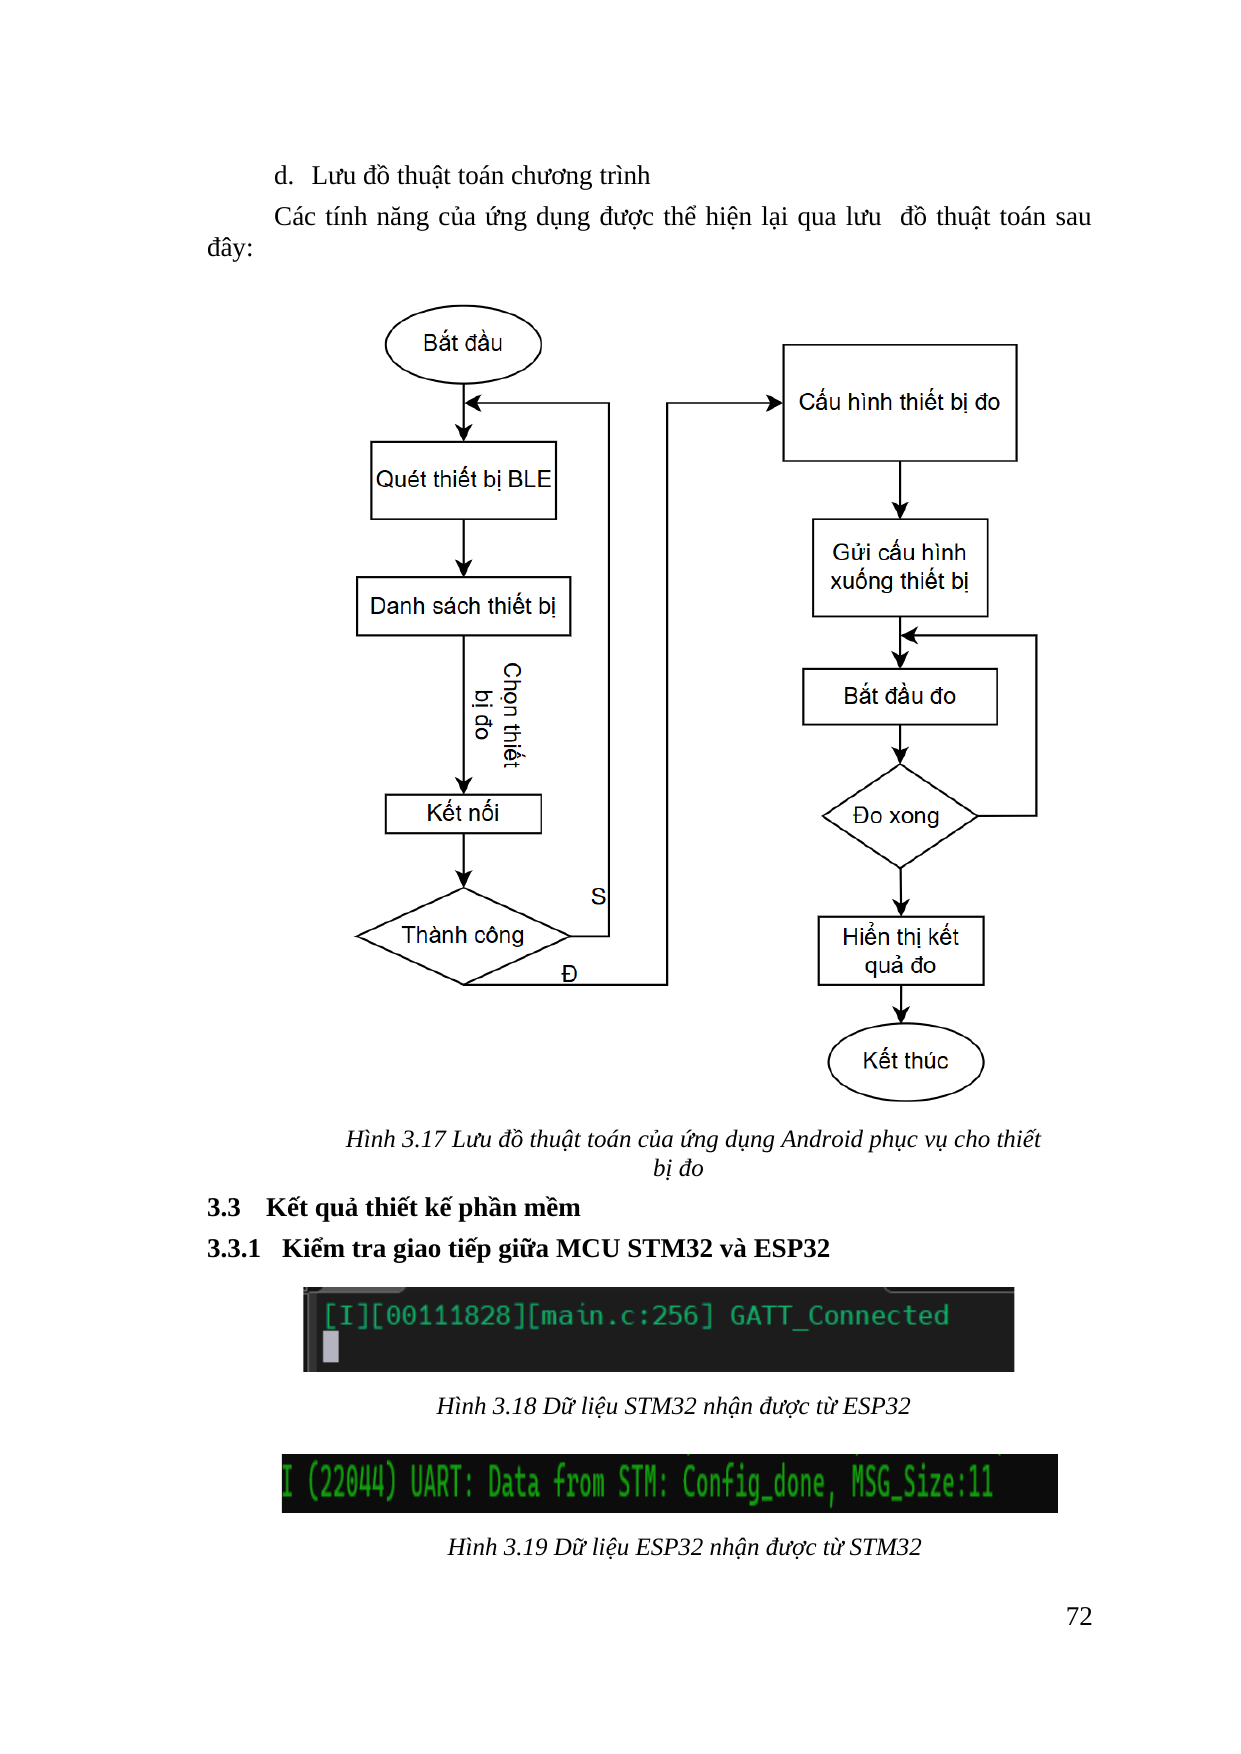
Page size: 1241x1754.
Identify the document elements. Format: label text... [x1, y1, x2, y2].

picture [303, 1287, 1015, 1372]
subtitle Kiểm tra giao tiếp giữa MCU STM32 và ESP32 [207, 1233, 1092, 1264]
picture [281, 1454, 1058, 1513]
list Lưu đồ thuật toán chương trình [274, 159, 1092, 190]
subtitle Kết quả thiết kế phần mềm [207, 1120, 1092, 1223]
picture [335, 272, 1063, 1110]
text Các tính năng của ứng dụng được thể hiện lại qua lưu đồ thuật toán sau đây: [207, 200, 1092, 263]
